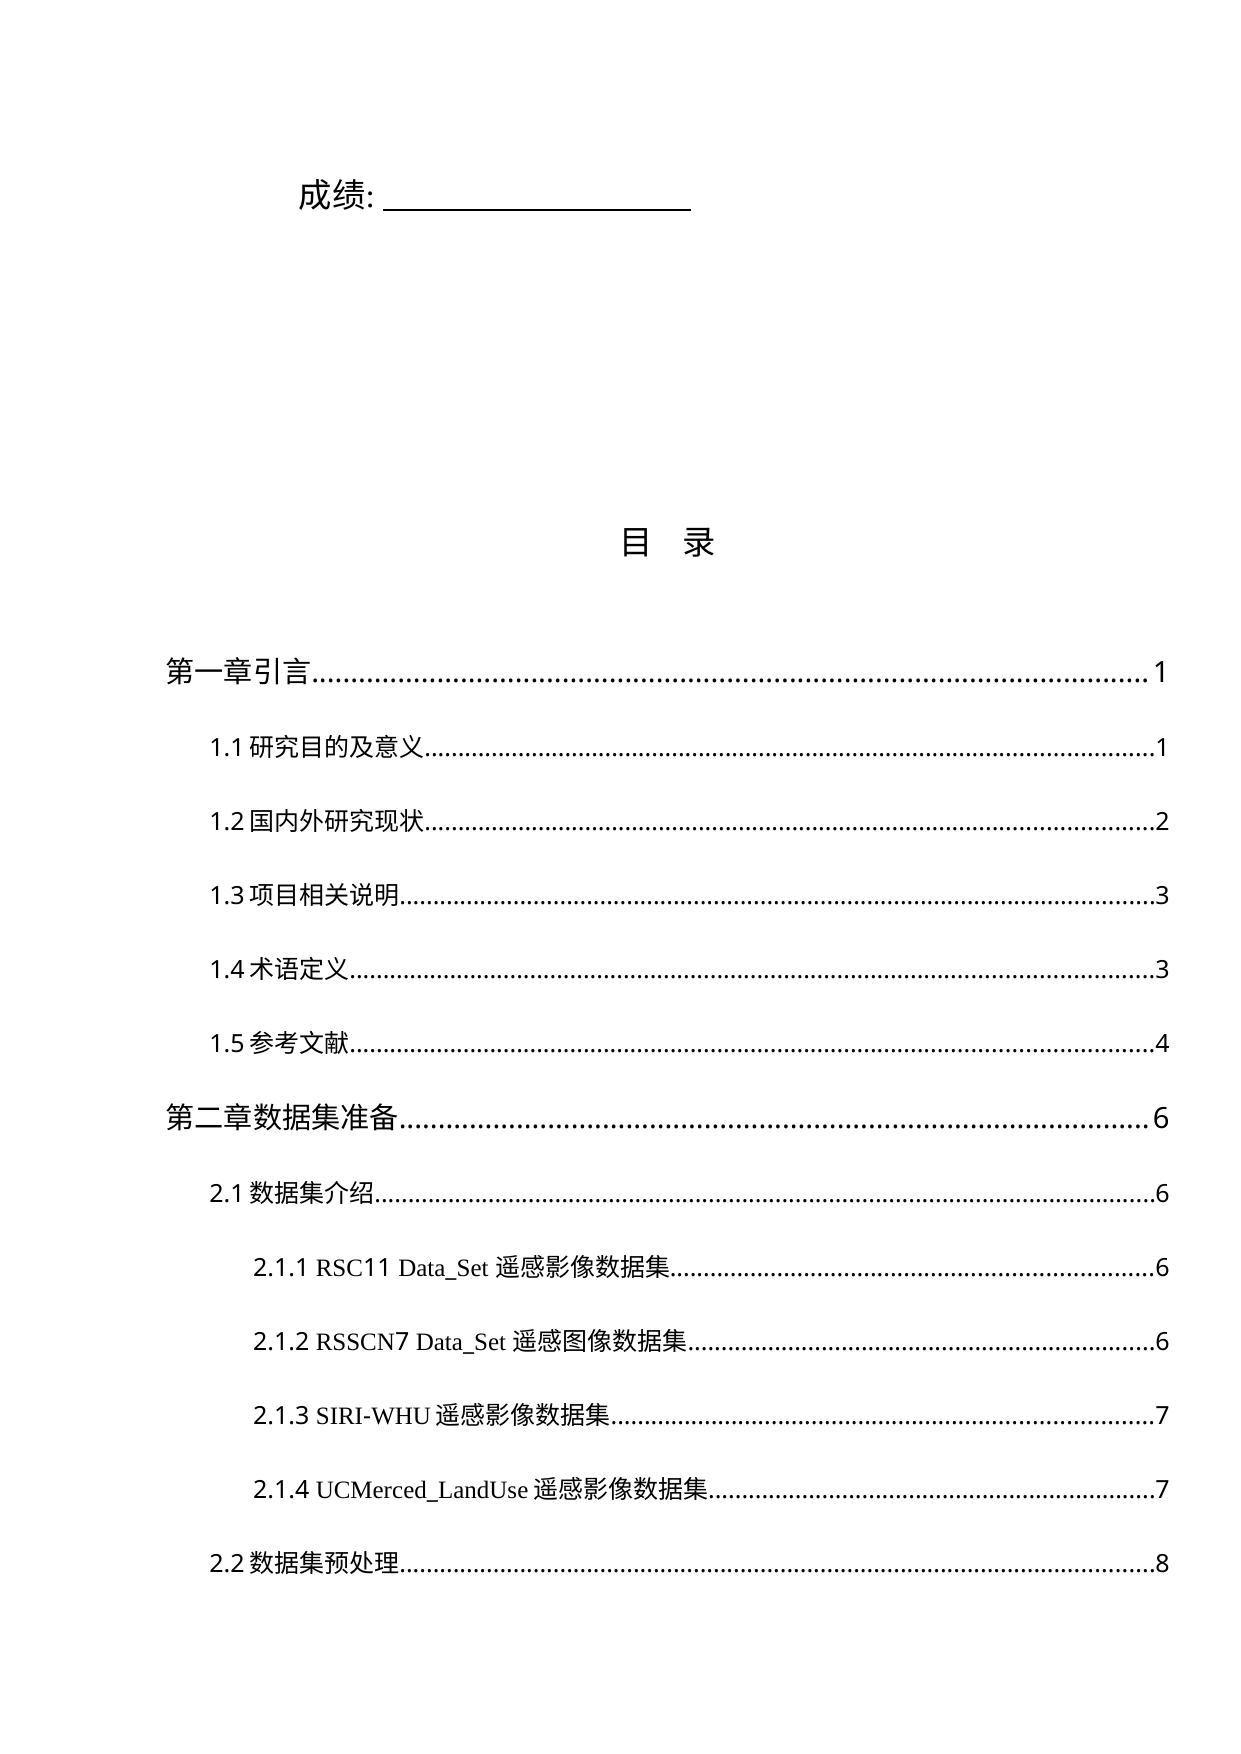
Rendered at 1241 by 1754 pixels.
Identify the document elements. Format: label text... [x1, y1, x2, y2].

text 成绩: [165, 160, 1169, 225]
